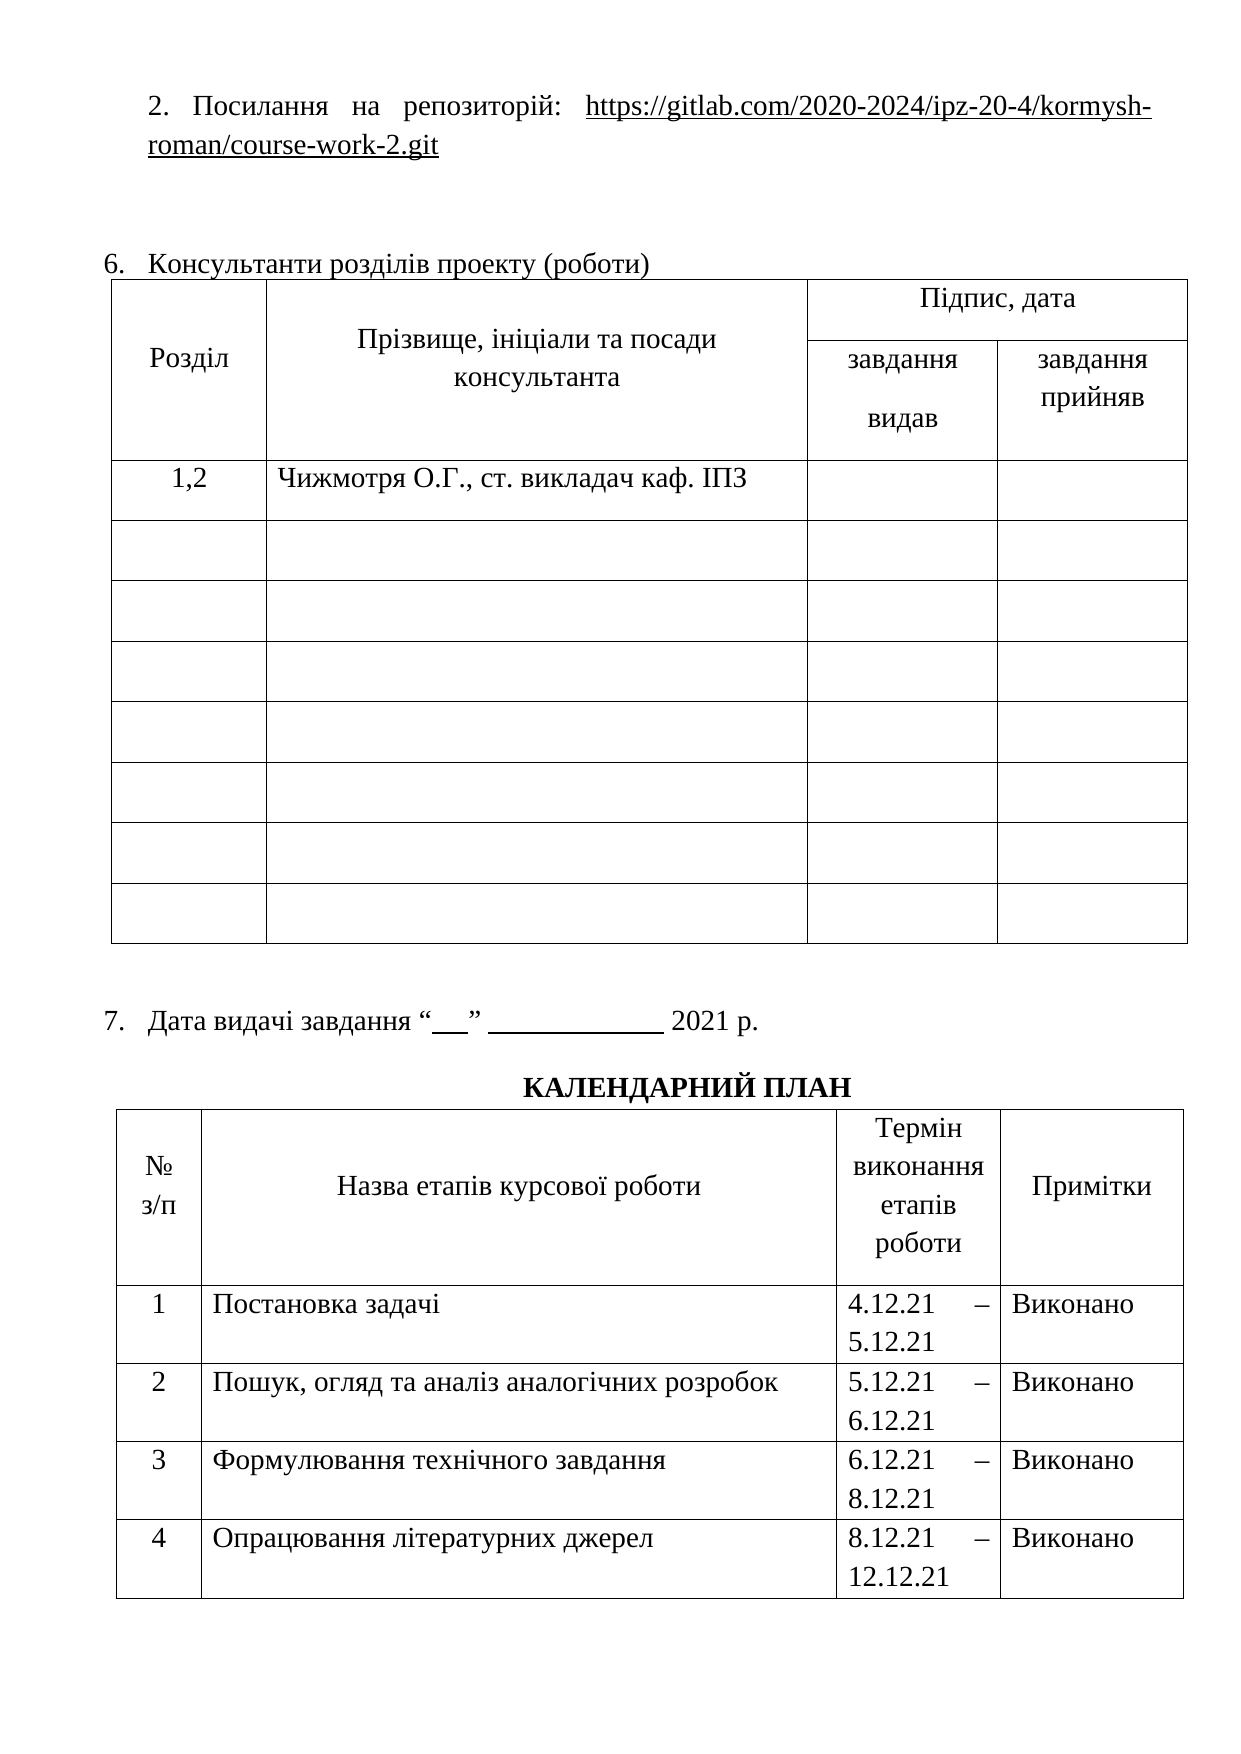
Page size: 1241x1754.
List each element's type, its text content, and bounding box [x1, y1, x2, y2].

table_cell 8.12.21 – 12.12.21 [837, 1520, 1000, 1597]
list Дата видачі завдання “ ” 2021 р. [103, 1003, 1152, 1037]
table_cell [112, 763, 266, 822]
table_cell [998, 461, 1187, 520]
table_cell [267, 702, 807, 762]
table_header Підпис, дата [808, 280, 1187, 340]
table_cell 1 [117, 1286, 201, 1363]
table_cell [808, 702, 997, 762]
table_header Розділ [112, 280, 266, 459]
table_header № з/п [117, 1110, 201, 1285]
table_cell [267, 823, 807, 882]
table_cell [998, 884, 1187, 943]
table_cell 4 [117, 1520, 201, 1597]
text 2. Посилання на репозиторій: https://gitlab.com/2020-2024/ipz-20-4/kormysh-roman/course-work-2.git [148, 88, 1152, 161]
table_cell [808, 461, 997, 520]
table_cell [998, 521, 1187, 580]
table_cell [267, 521, 807, 580]
table_cell [808, 642, 997, 701]
table_cell [267, 884, 807, 943]
table_cell 4.12.21 – 5.12.21 [837, 1286, 1000, 1363]
table_cell [808, 763, 997, 822]
table_header Прізвище, ініціали та посади консультанта [267, 280, 807, 459]
table_cell [998, 763, 1187, 822]
table_cell Виконано [1001, 1364, 1183, 1441]
table_cell Виконано [1001, 1286, 1183, 1363]
table_header Примітки [1001, 1110, 1183, 1285]
table_cell [112, 521, 266, 580]
table_cell Виконано [1001, 1442, 1183, 1519]
list Консультанти розділів проекту (роботи) [103, 246, 1152, 279]
table_cell 6.12.21 – 8.12.21 [837, 1442, 1000, 1519]
table_cell 2 [117, 1364, 201, 1441]
table_cell Постановка задачі [202, 1286, 836, 1363]
table_cell Чижмотря О.Г., ст. викладач каф. ІПЗ [267, 461, 807, 520]
table_cell [808, 581, 997, 641]
table_cell завдання видав [808, 341, 997, 459]
table_cell [808, 823, 997, 882]
table_cell 3 [117, 1442, 201, 1519]
table_cell [267, 763, 807, 822]
list КАЛЕНДАРНИЙ ПЛАН [223, 1070, 1152, 1104]
table_cell [998, 642, 1187, 701]
table_cell [112, 884, 266, 943]
table_header Назва етапів курсової роботи [202, 1110, 836, 1285]
table_cell Формулювання технічного завдання [202, 1442, 836, 1519]
table_cell [112, 702, 266, 762]
table_cell [112, 642, 266, 701]
table_cell [998, 581, 1187, 641]
table_cell [998, 823, 1187, 882]
table_cell [112, 581, 266, 641]
table_cell [267, 581, 807, 641]
table_cell завдання прийняв [998, 341, 1187, 459]
table_cell [112, 823, 266, 882]
table_header Термін виконання етапів роботи [837, 1110, 1000, 1285]
table_cell Опрацювання літературних джерел [202, 1520, 836, 1597]
table_cell Пошук, огляд та аналіз аналогічних розробок [202, 1364, 836, 1441]
table_cell [808, 521, 997, 580]
table_cell [998, 702, 1187, 762]
table_cell [808, 884, 997, 943]
table_cell 1,2 [112, 461, 266, 520]
table_cell [267, 642, 807, 701]
table_cell Виконано [1001, 1520, 1183, 1597]
table_cell 5.12.21 – 6.12.21 [837, 1364, 1000, 1441]
